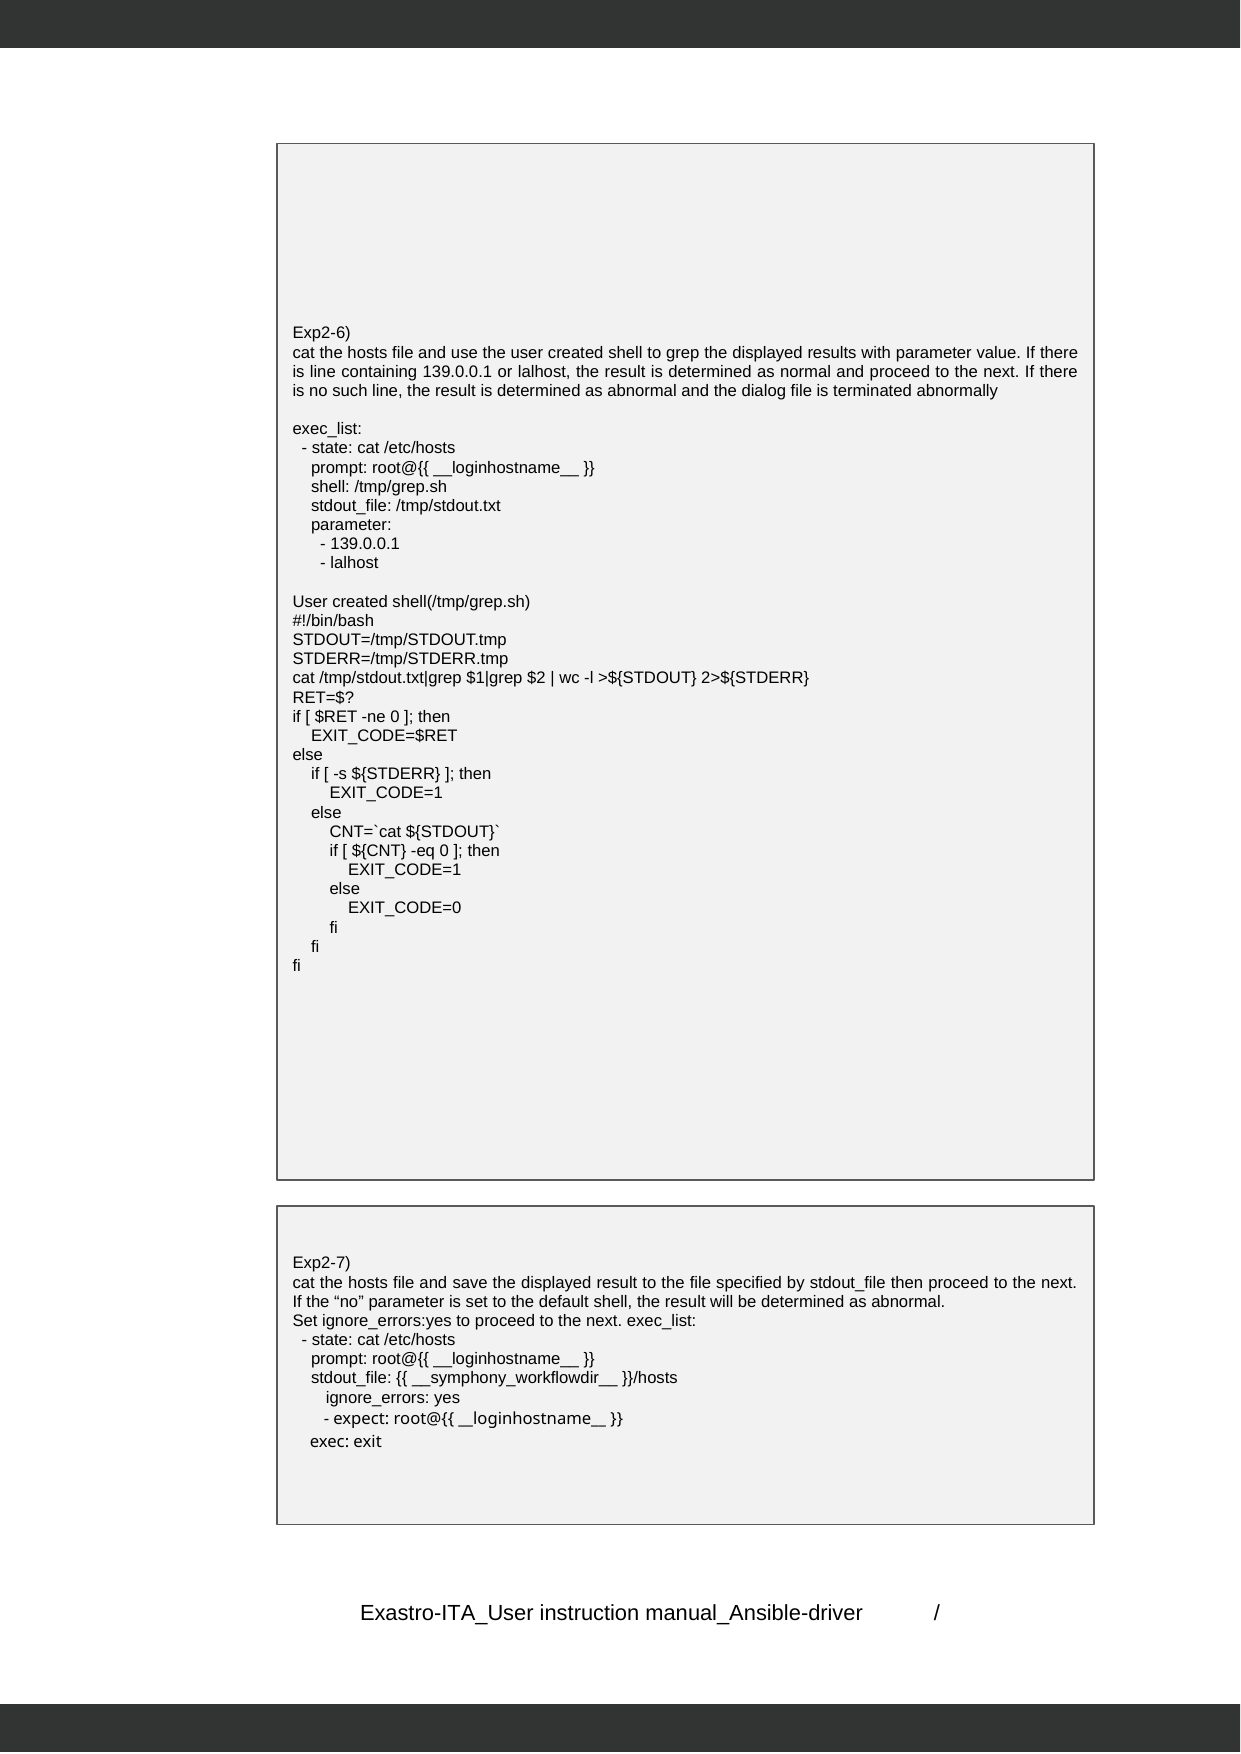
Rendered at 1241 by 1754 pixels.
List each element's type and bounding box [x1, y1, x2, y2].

picture [0, 0, 1241, 48]
picture [0, 1704, 1241, 1752]
